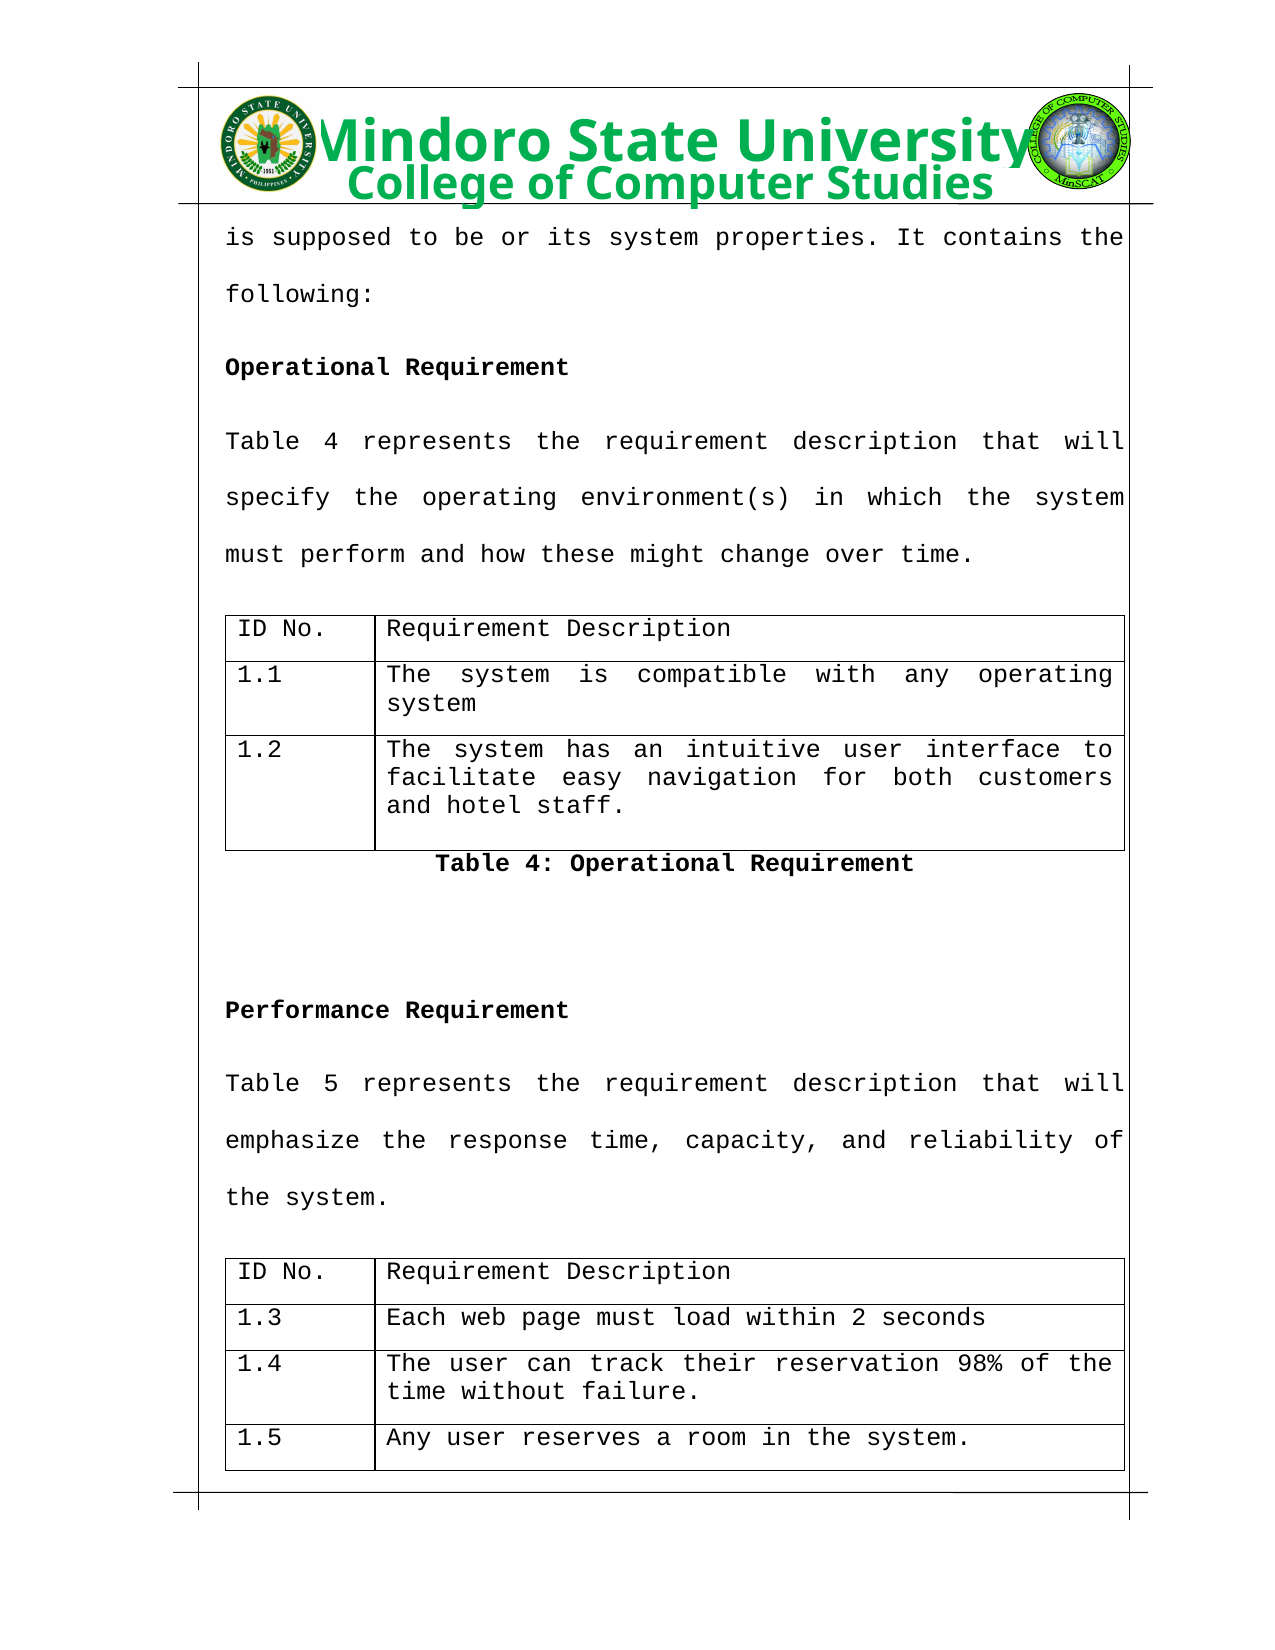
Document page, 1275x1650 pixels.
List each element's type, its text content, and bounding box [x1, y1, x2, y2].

table_cell 1.1 [226, 662, 374, 735]
picture [1020, 87, 1136, 196]
picture [216, 91, 321, 196]
table_cell Any user reserves a room in the system. [376, 1425, 1124, 1470]
table_header Requirement Description [376, 1259, 1124, 1303]
text Table 4: Operational Requirement [225, 851, 1125, 879]
table_cell The user can track their reservation 98% of the time without failure. [376, 1351, 1124, 1424]
text Performance Requirement [225, 997, 1125, 1026]
table_cell The system is compatible with any operating system [376, 662, 1124, 735]
table_cell Each web page must load within 2 seconds [376, 1305, 1124, 1349]
table_cell 1.3 [226, 1305, 374, 1349]
table_cell 1.2 [226, 736, 374, 850]
table_cell 1.4 [226, 1351, 374, 1424]
text Operational Requirement [225, 355, 1125, 383]
table_header ID No. [226, 1259, 374, 1303]
text Table 5 represents the requirement description that will emphasize the response time, capacity, and reliability of the system. [225, 1071, 1125, 1212]
table_header ID No. [226, 616, 374, 661]
table_cell 1.5 [226, 1425, 374, 1470]
text Table 4 represents the requirement description that will specify the operating environment(s) in which the system must perform and how these might change over time. [225, 428, 1125, 570]
table_cell The system has an intuitive user interface to facilitate easy navigation for both customers and hotel staff. [376, 736, 1124, 850]
table_header Requirement Description [376, 616, 1124, 661]
